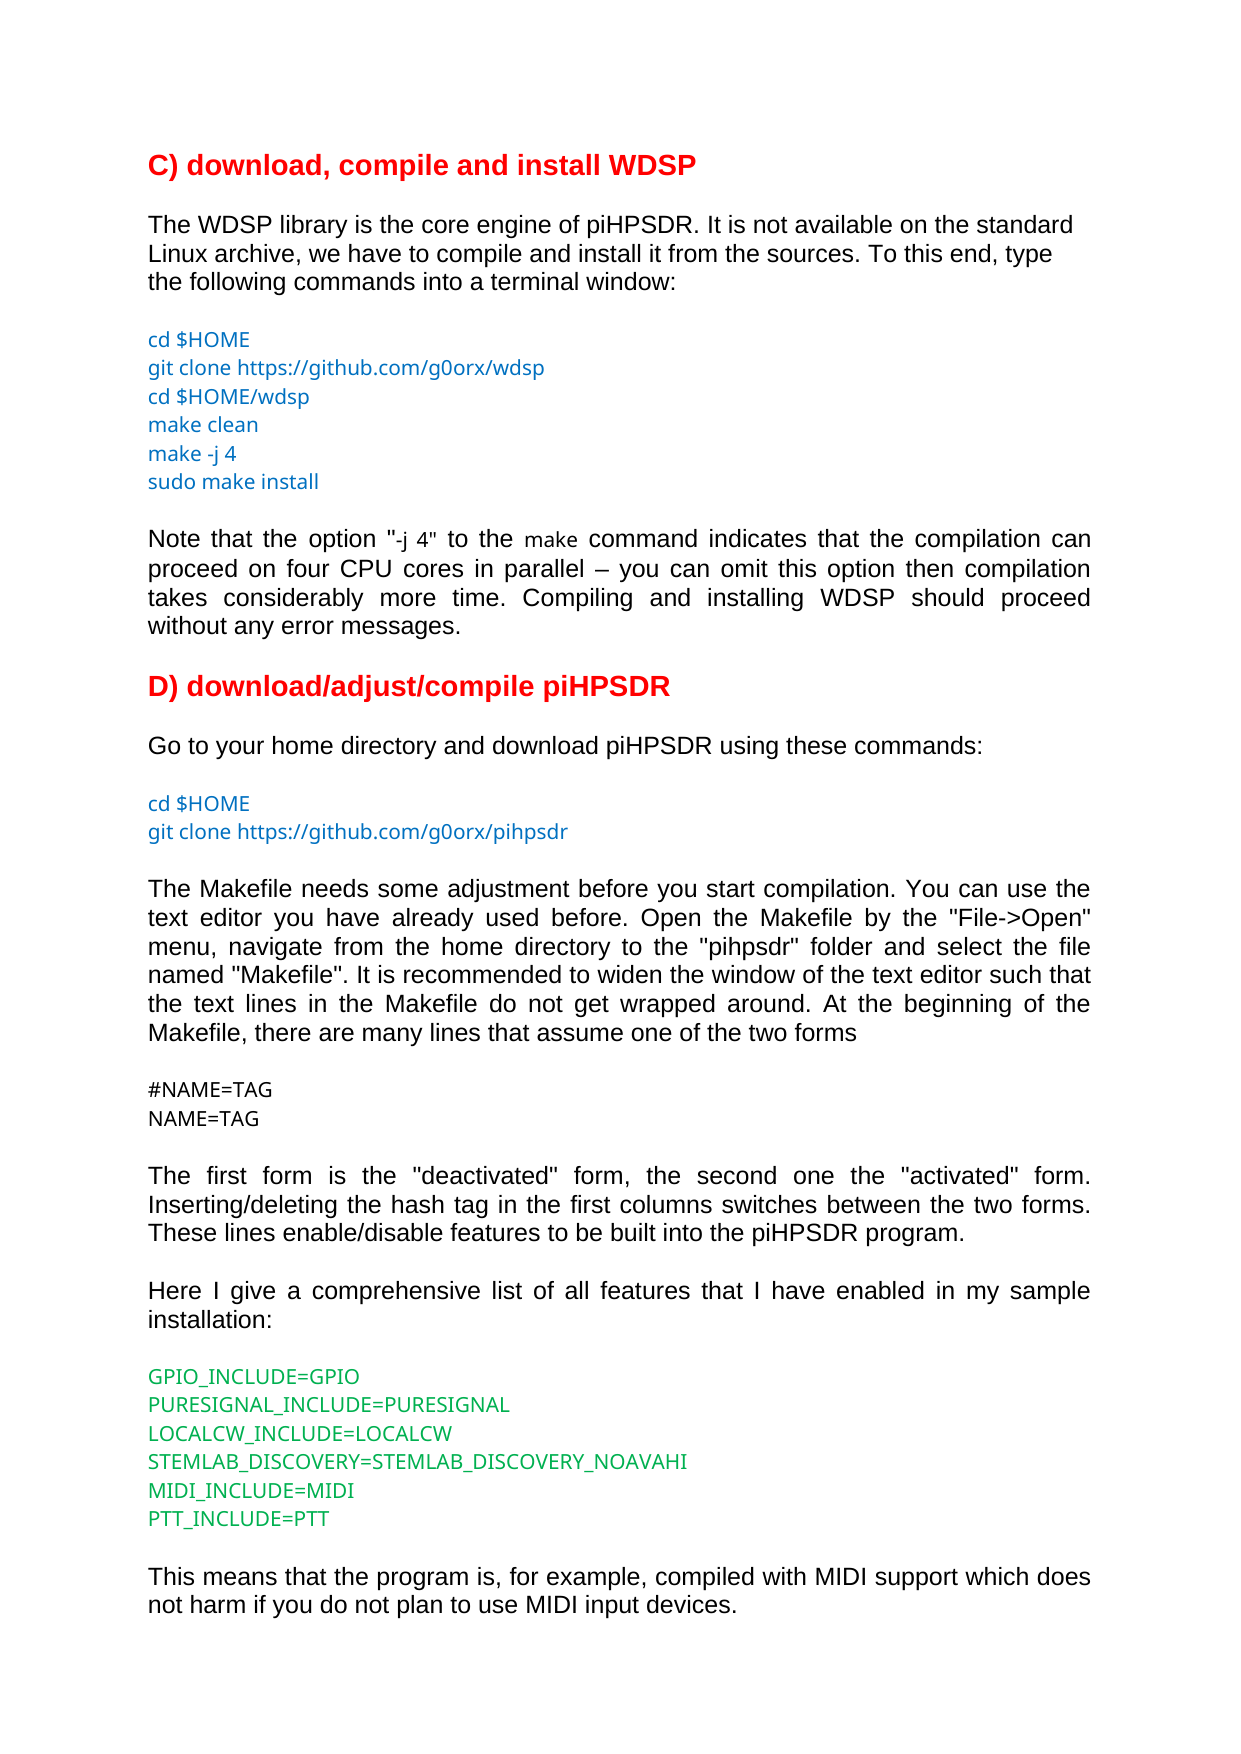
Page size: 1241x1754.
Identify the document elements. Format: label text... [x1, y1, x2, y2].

text sudo make install [148, 467, 1093, 496]
text cd $HOME/wdsp [148, 382, 1093, 410]
text NAME=TAG [148, 1104, 1093, 1132]
text LOCALCW_INCLUDE=LOCALCW [148, 1419, 1093, 1447]
text PTT_INCLUDE=PTT [148, 1504, 1093, 1533]
text make -j 4 [148, 439, 1093, 467]
text MIDI_INCLUDE=MIDI [148, 1476, 1093, 1504]
text The Makefile needs some adjustment before you start compilation. You can use the text editor you have already used before. Open the Makefile by the "File->Open" menu, navigate from the home directory to the "pihpsdr" folder and select the file named "Makefile". It is recommended to widen the window of the text editor such that the text lines in the Makefile do not get wrapped around. At the beginning of the Makefile, there are many lines that assume one of the two forms [148, 874, 1093, 1046]
text D) download/adjust/compile piHPSDR [148, 669, 1093, 702]
text Here I give a comprehensive list of all features that I have enabled in my sample installation: [148, 1276, 1093, 1333]
text The first form is the "deactivated" form, the second one the "activated" form. Inserting/deleting the hash tag in the first columns switches between the two forms. These lines enable/disable features to be built into the piHPSDR program. [148, 1161, 1093, 1247]
text This means that the program is, for example, compiled with MIDI support which does not harm if you do not plan to use MIDI input devices. [148, 1561, 1093, 1619]
text make clean [148, 410, 1093, 439]
text git clone https://github.com/g0orx/wdsp [148, 353, 1093, 382]
text STEMLAB_DISCOVERY=STEMLAB_DISCOVERY_NOAVAHI [148, 1447, 1093, 1476]
text Go to your home directory and download piHPSDR using these commands: [148, 731, 1093, 760]
text cd $HOME [148, 789, 1093, 817]
text GPIO_INCLUDE=GPIO [148, 1362, 1093, 1391]
text PURESIGNAL_INCLUDE=PURESIGNAL [148, 1391, 1093, 1419]
text Note that the option "-j 4" to the make command indicates that the compilation can proceed on four CPU cores in parallel – you can omit this option then compilation takes considerably more time. Compiling and installing WDSP should proceed without any error messages. [148, 524, 1093, 640]
text C) download, compile and install WDSP [148, 148, 1093, 181]
text The WDSP library is the core engine of piHPSDR. It is not available on the standard Linux archive, we have to compile and install it from the sources. To this end, type the following commands into a terminal window: [148, 210, 1093, 296]
text #NAME=TAG [148, 1075, 1093, 1104]
text cd $HOME [148, 325, 1093, 353]
text git clone https://github.com/g0orx/pihpsdr [148, 817, 1093, 846]
